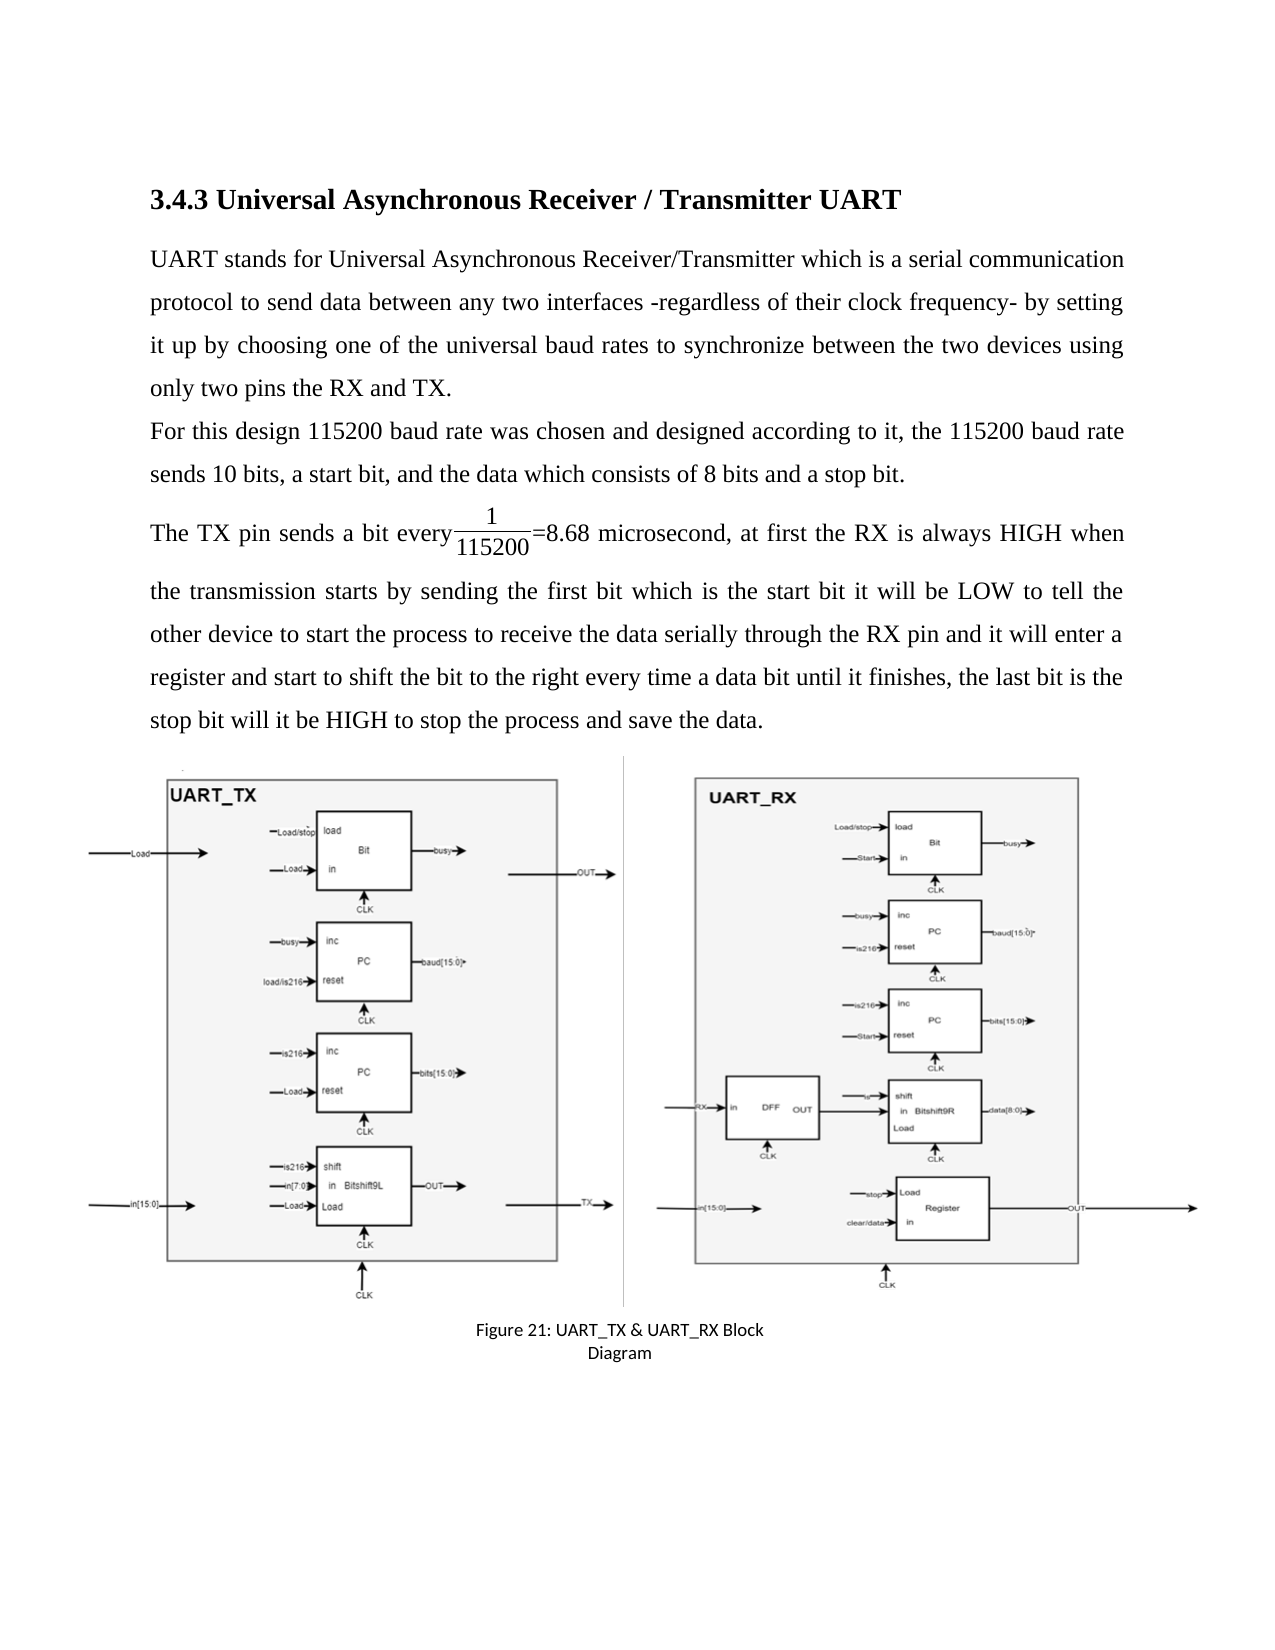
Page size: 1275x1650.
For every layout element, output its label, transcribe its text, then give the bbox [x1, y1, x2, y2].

picture [82, 756, 1213, 1307]
text UART stands for Universal Asynchronous Receiver/Transmitter which is a serial communication protocol to send data between any two interfaces -regardless of their clock frequency- by setting it up by choosing one of the universal baud rates to synchronize between the two devices using only two pins the RX and TX. [150, 244, 1125, 402]
subtitle 3.4.3 Universal Asynchronous Receiver / Transmitter UART [150, 182, 1125, 216]
text The TX pin sends a bit every=8.68 microsecond, at first the RX is always HIGH when the transmission starts by sending the first bit which is the start bit it will be LOW to tell the other device to start the process to receive the data serially through the RX pin and it will enter a register and start to shift the bit to the right every time a data bit until it finishes, the last bit is the stop bit will it be HIGH to stop the process and save the data. [150, 502, 1125, 734]
text For this design 115200 baud rate was chosen and designed according to it, the 115200 baud rate sends 10 bits, a start bit, and the data which consists of 8 bits and a stop bit. [150, 416, 1125, 488]
